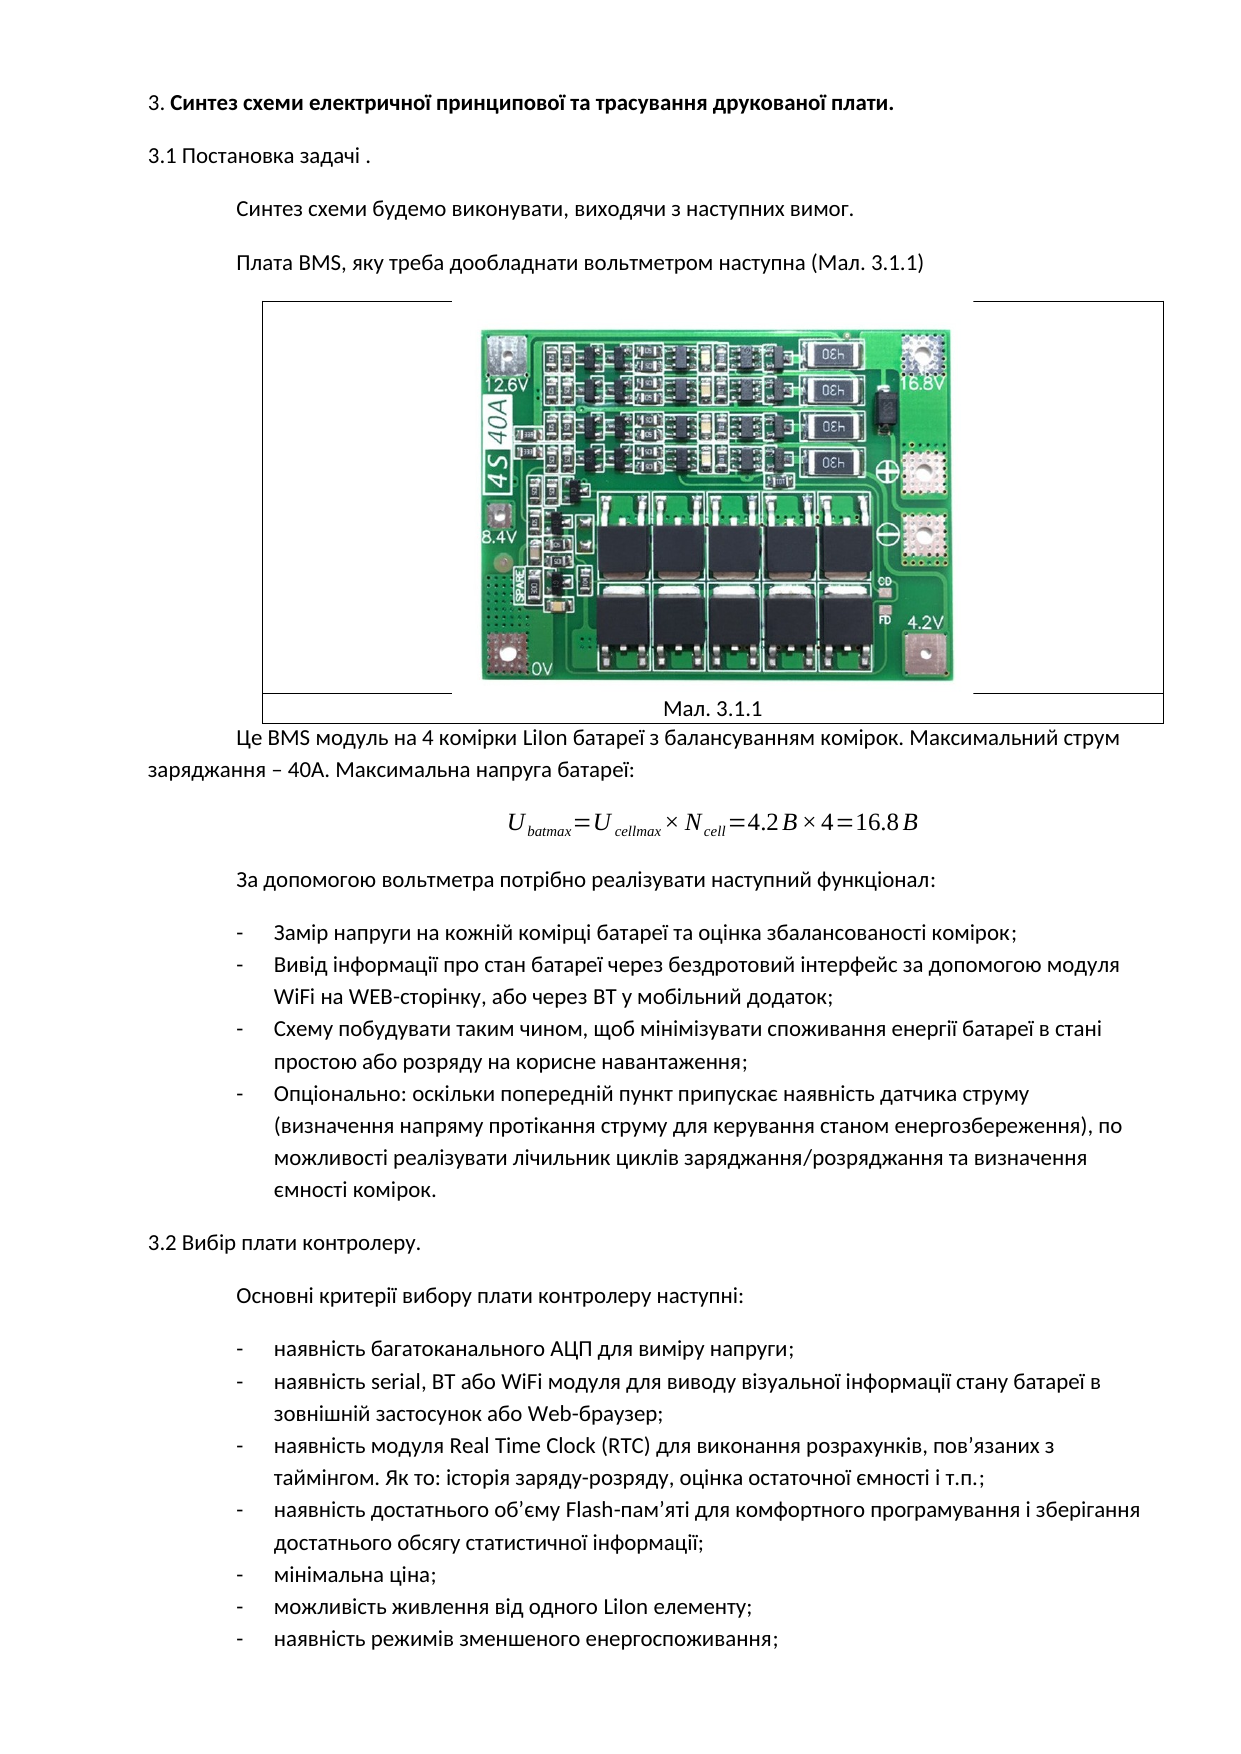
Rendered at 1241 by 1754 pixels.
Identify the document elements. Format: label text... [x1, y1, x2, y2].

list наявність режимів зменшеного енергоспоживання; [236, 1624, 1152, 1652]
text За допомогою вольтметра потрібно реалізувати наступний функціонал: [148, 865, 1152, 893]
list наявність багатоканального АЦП для виміру напруги; [236, 1334, 1152, 1363]
picture [452, 301, 974, 694]
list наявність serial, BT або WiFi модуля для виводу візуальної інформації стану батареї в зовнішній застосунок або Web-браузер; [236, 1367, 1152, 1427]
text Плата BMS, яку треба дообладнати вольтметром наступна (Мал. 3.1.1) [148, 248, 1152, 276]
list Опціонально: оскільки попередній пункт припускає наявність датчика струму (визначення напряму протікання струму для керування станом енергозбереження), по можливості реалізувати лічильник циклів заряджання/розряджання та визначення ємності комірок. [236, 1079, 1152, 1203]
text 3.1 Постановка задачі . [148, 142, 1152, 169]
list можливість живлення від одного LiIon елементу; [236, 1592, 1152, 1620]
list наявність модуля Real Time Clock (RTC) для виконання розрахунків, пов’язаних з таймінгом. Як то: історія заряду-розряду, оцінка остаточної ємності і т.п.; [236, 1431, 1152, 1491]
text 3.2 Вибір плати контролеру. [148, 1228, 1152, 1257]
list наявність достатнього об’єму Flash-пам’яті для комфортного програмування і зберігання достатнього обсягу статистичної інформації; [236, 1496, 1152, 1556]
list Схему побудувати таким чином, щоб мінімізувати споживання енергії батареї в стані простою або розряду на корисне навантаження; [236, 1014, 1152, 1075]
table_header [263, 302, 452, 693]
table_header [974, 302, 1163, 693]
text 3. Синтез схеми електричної принципової та трасування друкованої плати. [148, 88, 1152, 117]
list Вивід інформації про стан батареї через бездротовий інтерфейс за допомогою модуля WiFi на WEB-сторінку, або через BT у мобільний додаток; [236, 950, 1152, 1010]
list Замір напруги на кожній комірці батареї та оцінка збалансованості комірок; [236, 918, 1152, 946]
text Синтез схеми будемо виконувати, виходячи з наступних вимог. [148, 194, 1152, 223]
table_cell Мал. 3.1.1 [263, 694, 1163, 722]
text Основні критерії вибору плати контролеру наступні: [148, 1282, 1152, 1309]
list мінімальна ціна; [236, 1560, 1152, 1588]
text Це BMS модуль на 4 комірки LiIon батареї з балансуванням комірок. Максимальний струм заряджання – 40А. Максимальна напруга батареї: [148, 723, 1152, 784]
